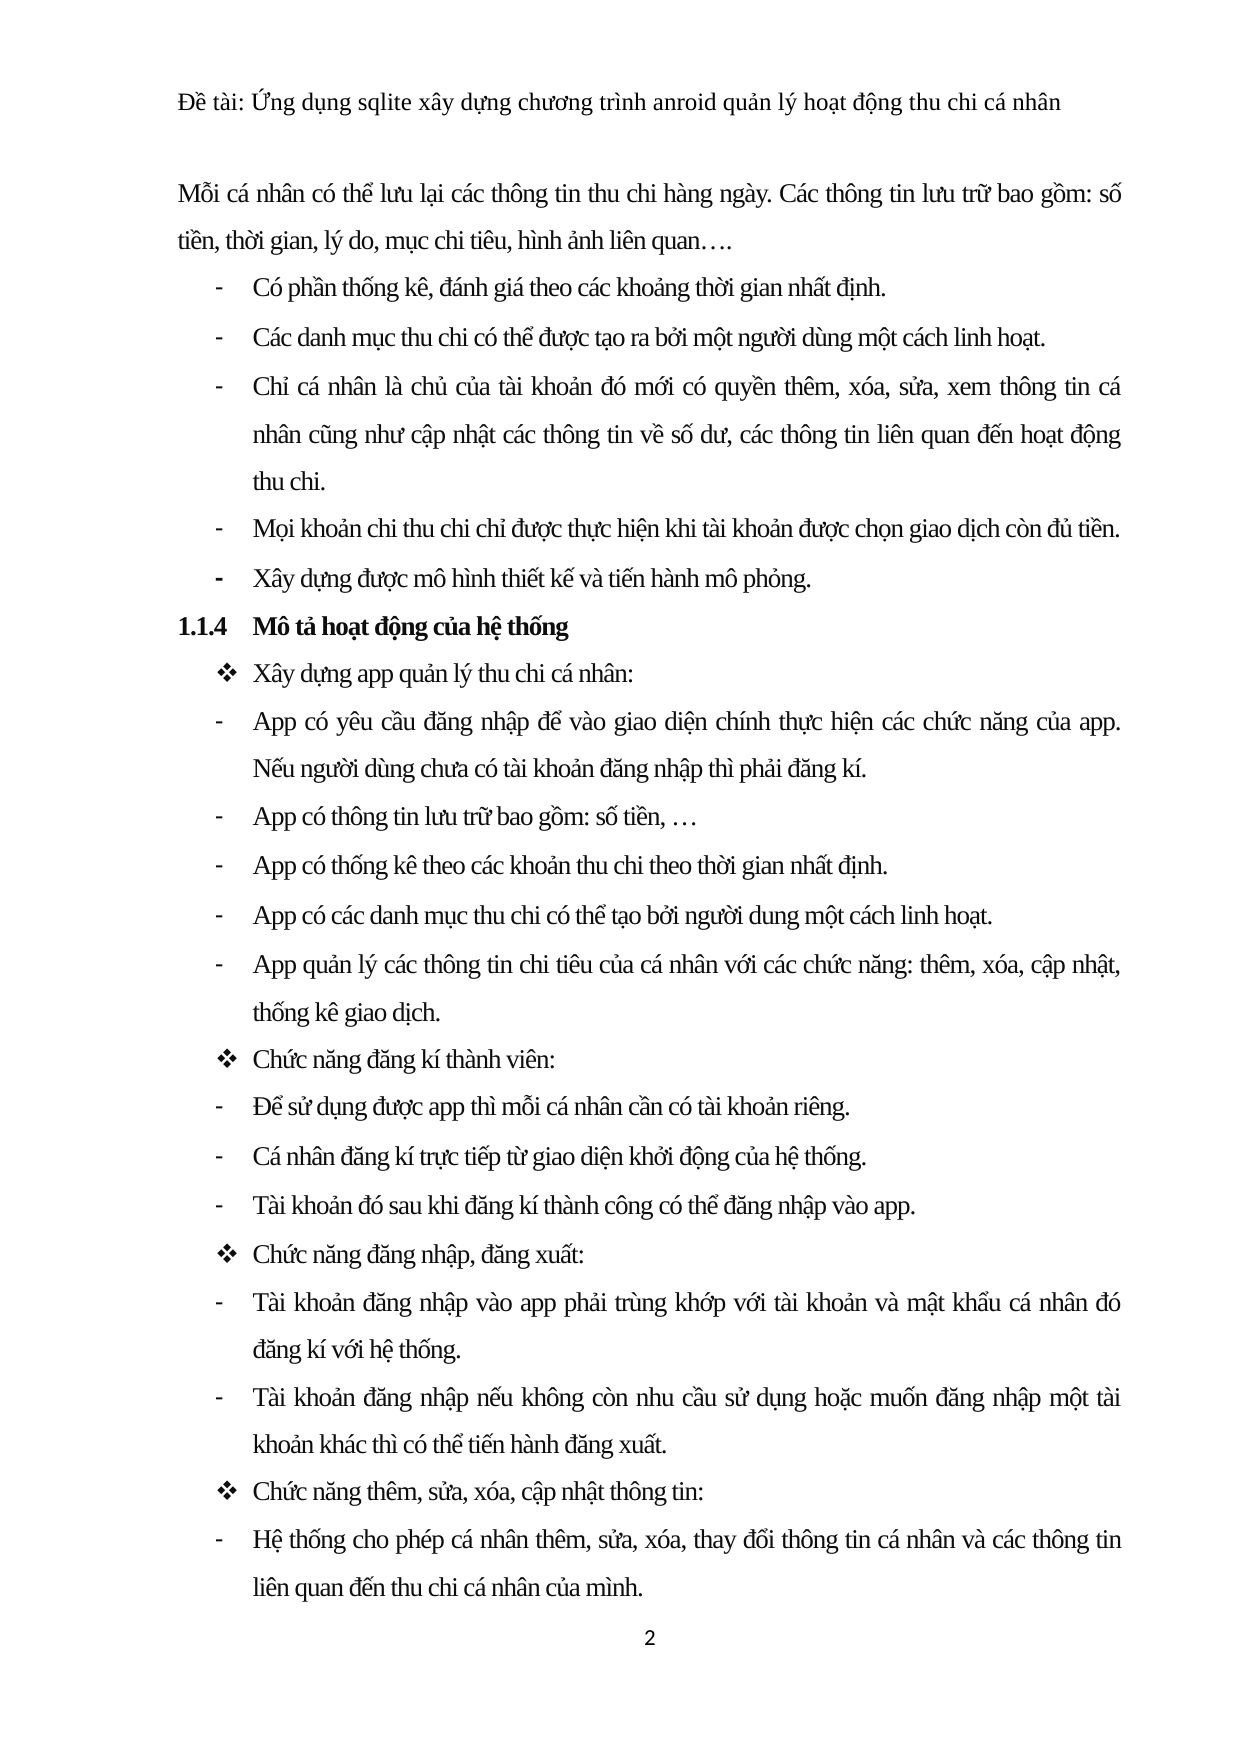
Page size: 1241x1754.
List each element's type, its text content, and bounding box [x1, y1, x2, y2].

list Tài khoản đó sau khi đăng kí thành công có thể đăng nhập vào app. [215, 1188, 1122, 1222]
list App có thống kê theo các khoản thu chi theo thời gian nhất định. [215, 848, 1122, 882]
list Mô tả hoạt động của hệ thống [177, 610, 1122, 641]
list Xây dựng được mô hình thiết kế và tiến hành mô phỏng. [215, 561, 1122, 594]
list Có phần thống kê, đánh giá theo các khoảng thời gian nhất định. [215, 271, 1122, 303]
list Hệ thống cho phép cá nhân thêm, sửa, xóa, thay đổi thông tin cá nhân và các thông tin liên quan đến thu chi cá nhân của mình. [215, 1522, 1122, 1602]
list Xây dựng app quản lý thu chi cá nhân: [215, 657, 1122, 688]
list App có thông tin lưu trữ bao gồm: số tiền, … [215, 799, 1122, 832]
list Tài khoản đăng nhập vào app phải trùng khớp với tài khoản và mật khẩu cá nhân đó đăng kí với hệ thống. [215, 1285, 1122, 1364]
list Chức năng đăng nhập, đăng xuất: [215, 1238, 1122, 1269]
list Cá nhân đăng kí trực tiếp từ giao diện khởi động của hệ thống. [215, 1139, 1122, 1172]
list App quản lý các thông tin chi tiêu của cá nhân với các chức năng: thêm, xóa, cập nhật, thống kê giao dịch. [215, 947, 1122, 1027]
list Chức năng thêm, sửa, xóa, cập nhật thông tin: [215, 1475, 1122, 1507]
list Tài khoản đăng nhập nếu không còn nhu cầu sử dụng hoặc muốn đăng nhập một tài khoản khác thì có thể tiến hành đăng xuất. [215, 1380, 1122, 1460]
list Mọi khoản chi thu chi chỉ được thực hiện khi tài khoản được chọn giao dịch còn đủ tiền. [215, 511, 1122, 544]
list Mỗi cá nhân có thể lưu lại các thông tin thu chi hàng ngày. Các thông tin lưu trữ bao gồm: số tiền, thời gian, lý do, mục chi tiêu, hình ảnh liên quan…. [177, 177, 1122, 255]
list Chỉ cá nhân là chủ của tài khoản đó mới có quyền thêm, xóa, sửa, xem thông tin cá nhân cũng như cập nhật các thông tin về số dư, các thông tin liên quan đến hoạt động thu chi. [215, 369, 1122, 496]
list Để sử dụng được app thì mỗi cá nhân cần có tài khoản riêng. [215, 1089, 1122, 1123]
list Chức năng đăng kí thành viên: [215, 1043, 1122, 1074]
list App có các danh mục thu chi có thể tạo bởi người dung một cách linh hoạt. [215, 898, 1122, 931]
list App có yêu cầu đăng nhập để vào giao diện chính thực hiện các chức năng của app. Nếu người dùng chưa có tài khoản đăng nhập thì phải đăng kí. [215, 704, 1122, 783]
list Các danh mục thu chi có thể được tạo ra bởi một người dùng một cách linh hoạt. [215, 320, 1122, 353]
